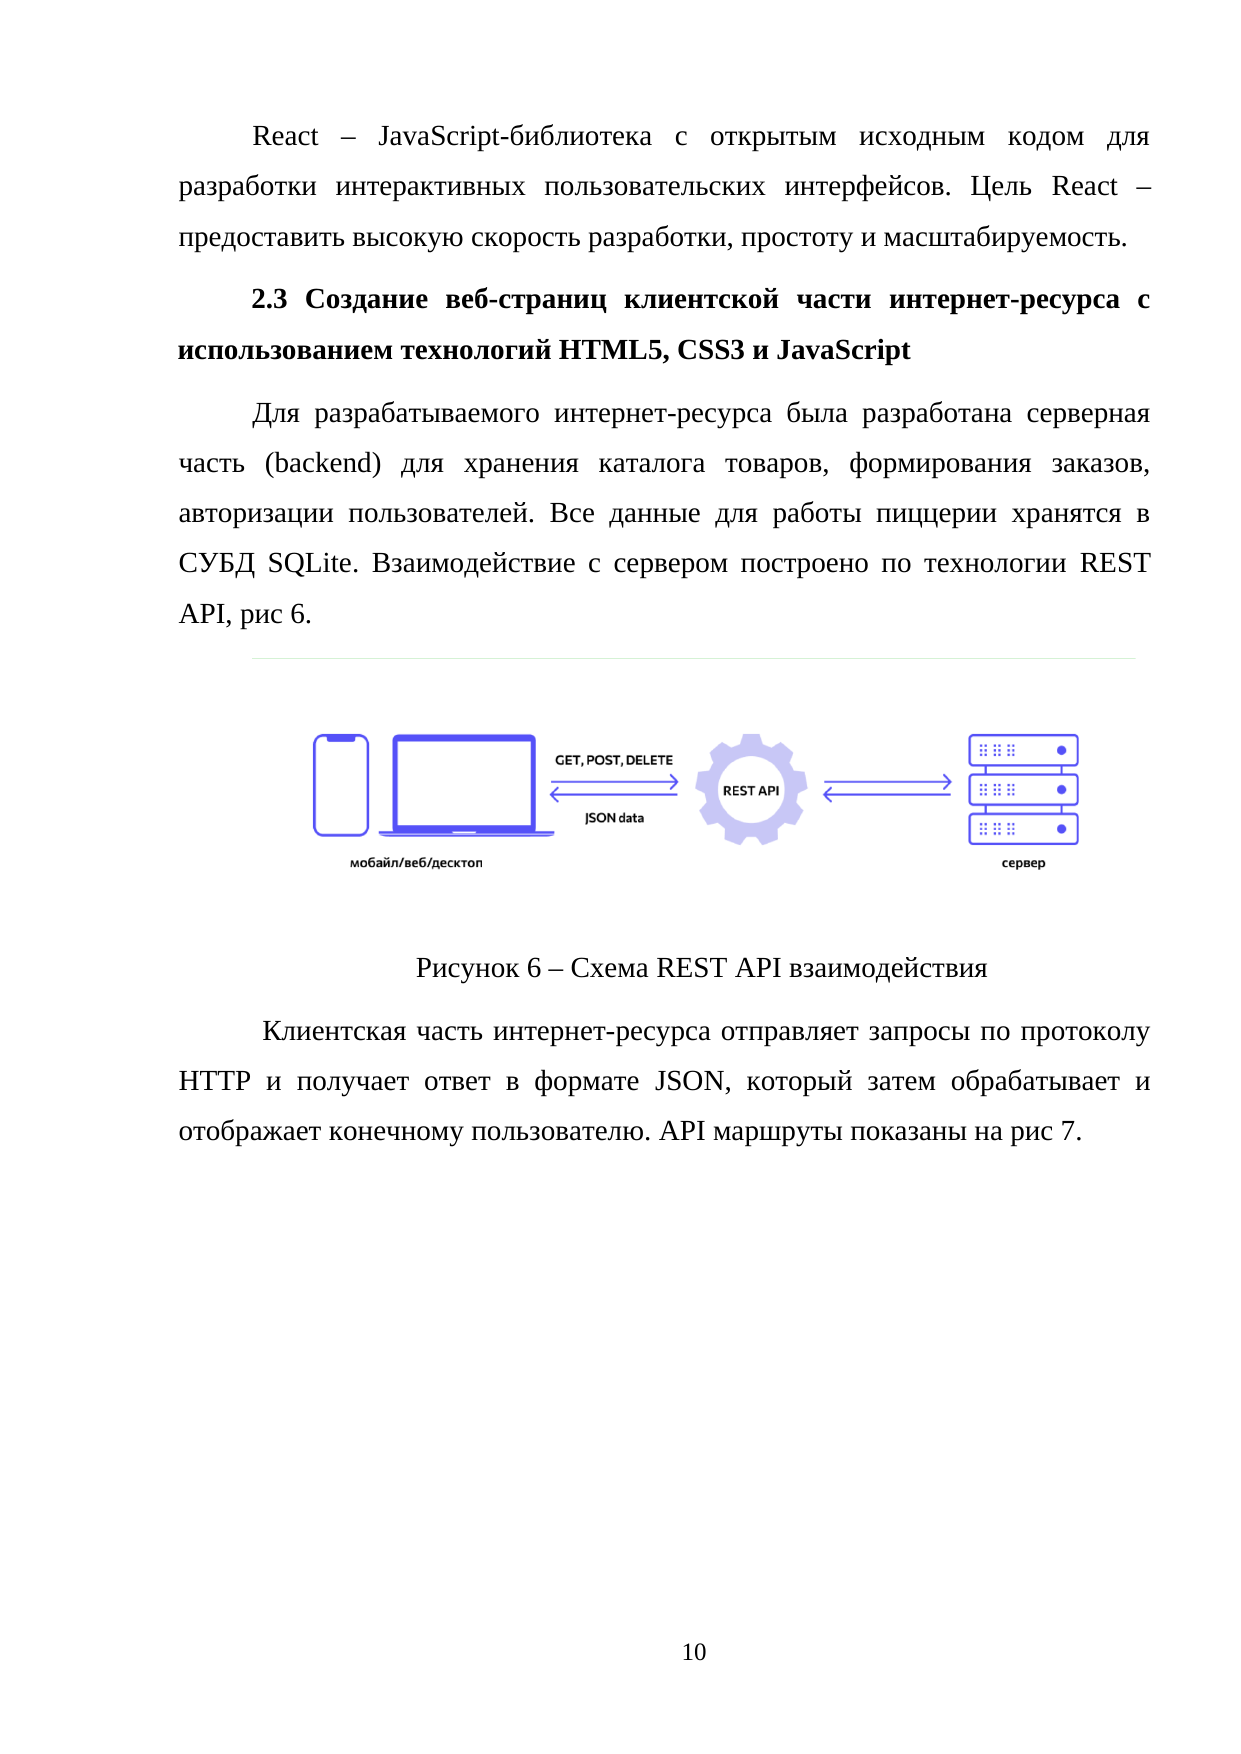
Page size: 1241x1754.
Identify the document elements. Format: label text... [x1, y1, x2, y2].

subtitle 2.3 Создание веб-страниц клиентской части интернет-ресурса с использованием технологий HTML5, CSS3 и JavaScript [177, 282, 1152, 365]
text React – JavaScript-библиотека с открытым исходным кодом для разработки интерактивных пользовательских интерфейсов. Цель React – предоставить высокую скорость разработки, простоту и масштабируемость. [178, 118, 1151, 252]
text Для разрабатываемого интернет-ресурса была разработана серверная часть (backend) для хранения каталога товаров, формирования заказов, авторизации пользователей. Все данные для работы пиццерии хранятся в СУБД SQLite. Взаимодействие с сервером построено по технологии REST API, рис 6. [178, 395, 1151, 629]
text Клиентская часть интернет-ресурса отправляет запросы по протоколу HTTP и получает ответ в формате JSON, который затем обрабатывает и отображает конечному пользователю. API маршруты показаны на рис 7. [178, 1013, 1151, 1147]
text Рисунок 6 – Схема REST API взаимодействия [178, 950, 1151, 984]
picture [252, 658, 1136, 924]
